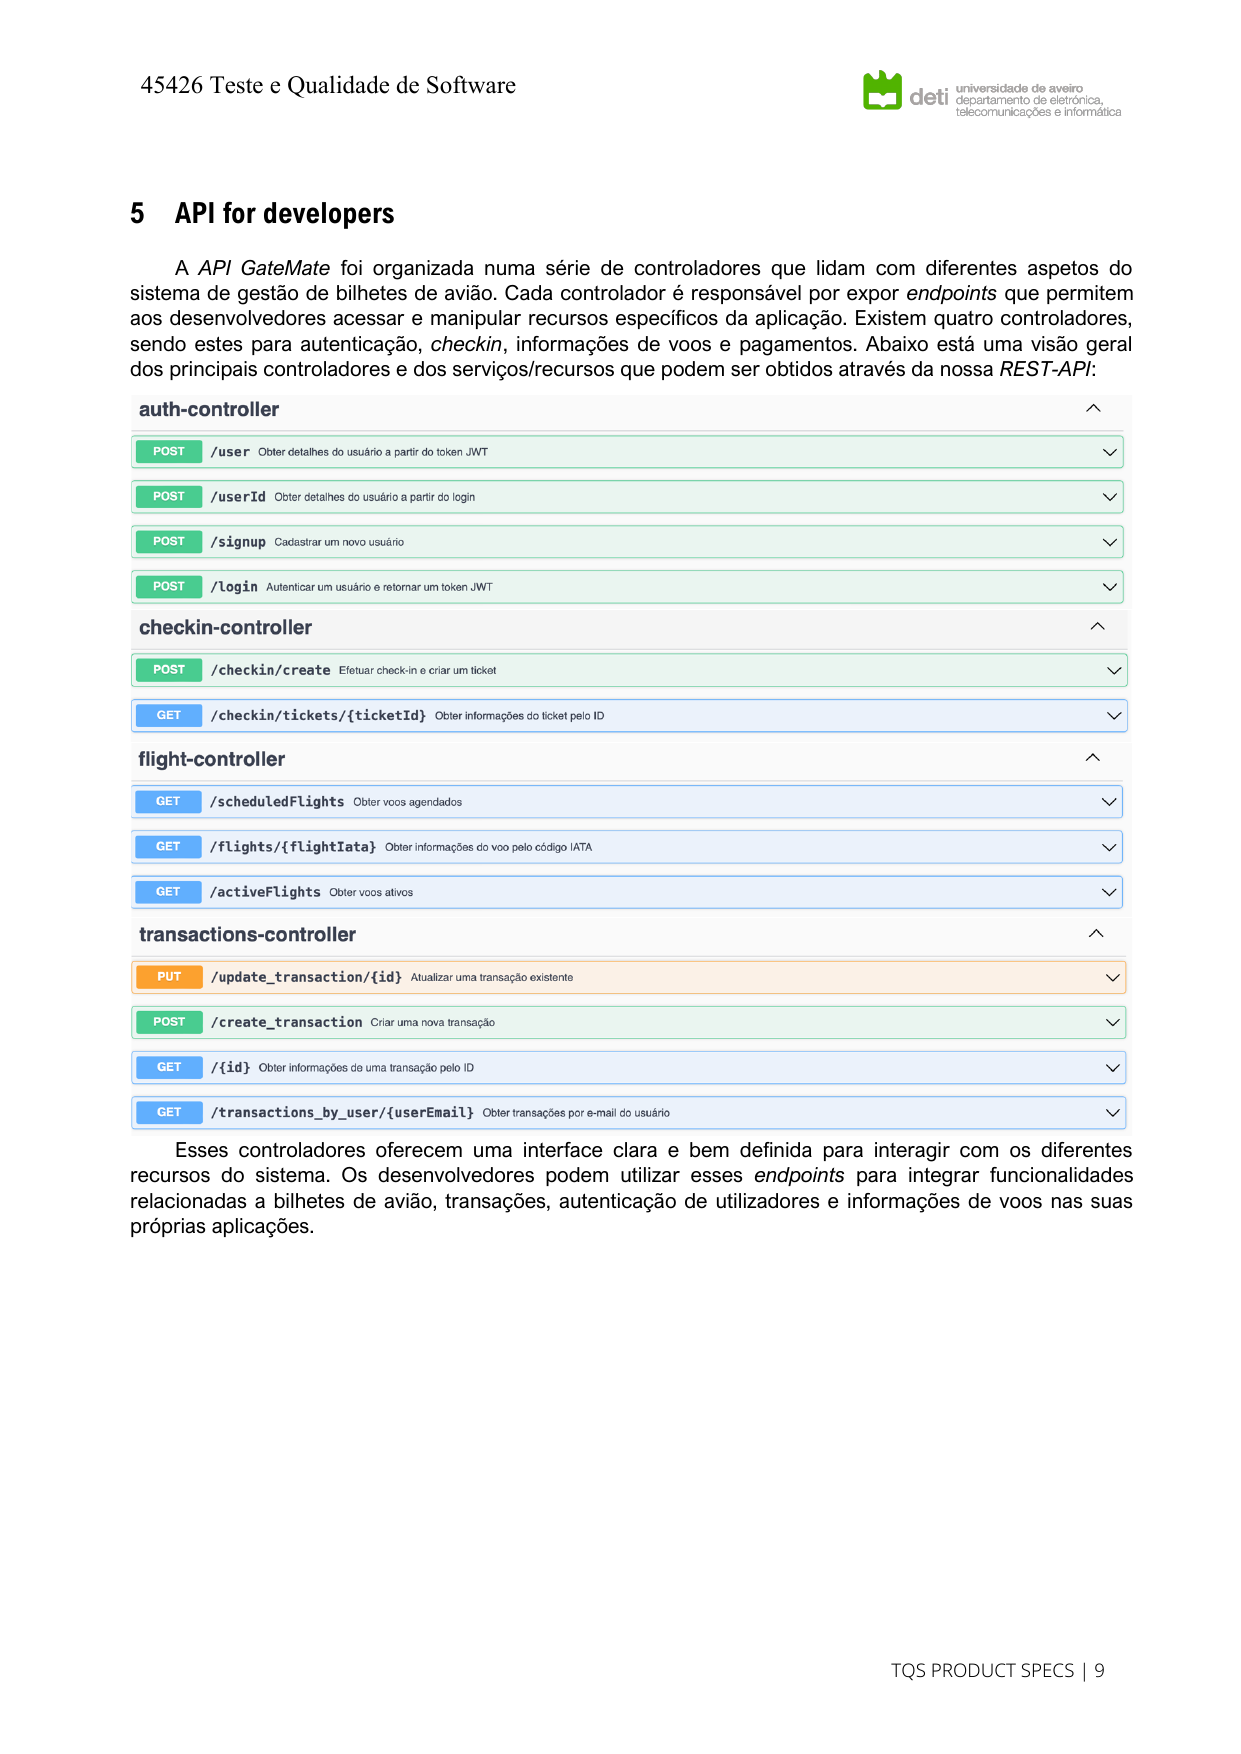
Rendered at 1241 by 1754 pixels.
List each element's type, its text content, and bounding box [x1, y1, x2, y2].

text A API GateMate foi organizada numa série de controladores que lidam com diferentes aspetos do sistema de gestão de bilhetes de avião. Cada controlador é responsável por expor endpoints que permitem aos desenvolvedores acessar e manipular recursos específicos da aplicação. Existem quatro controladores, sendo estes para autenticação, checkin, informações de voos e pagamentos. Abaixo está uma visão geral dos principais controladores e dos serviços/recursos que podem ser obtidos através da nossa REST-API: [130, 255, 1134, 381]
picture [129, 395, 1132, 608]
picture [863, 70, 1122, 119]
subtitle API for developers [130, 197, 1134, 230]
picture [129, 743, 1132, 917]
picture [130, 918, 1133, 1136]
picture [129, 610, 1132, 742]
